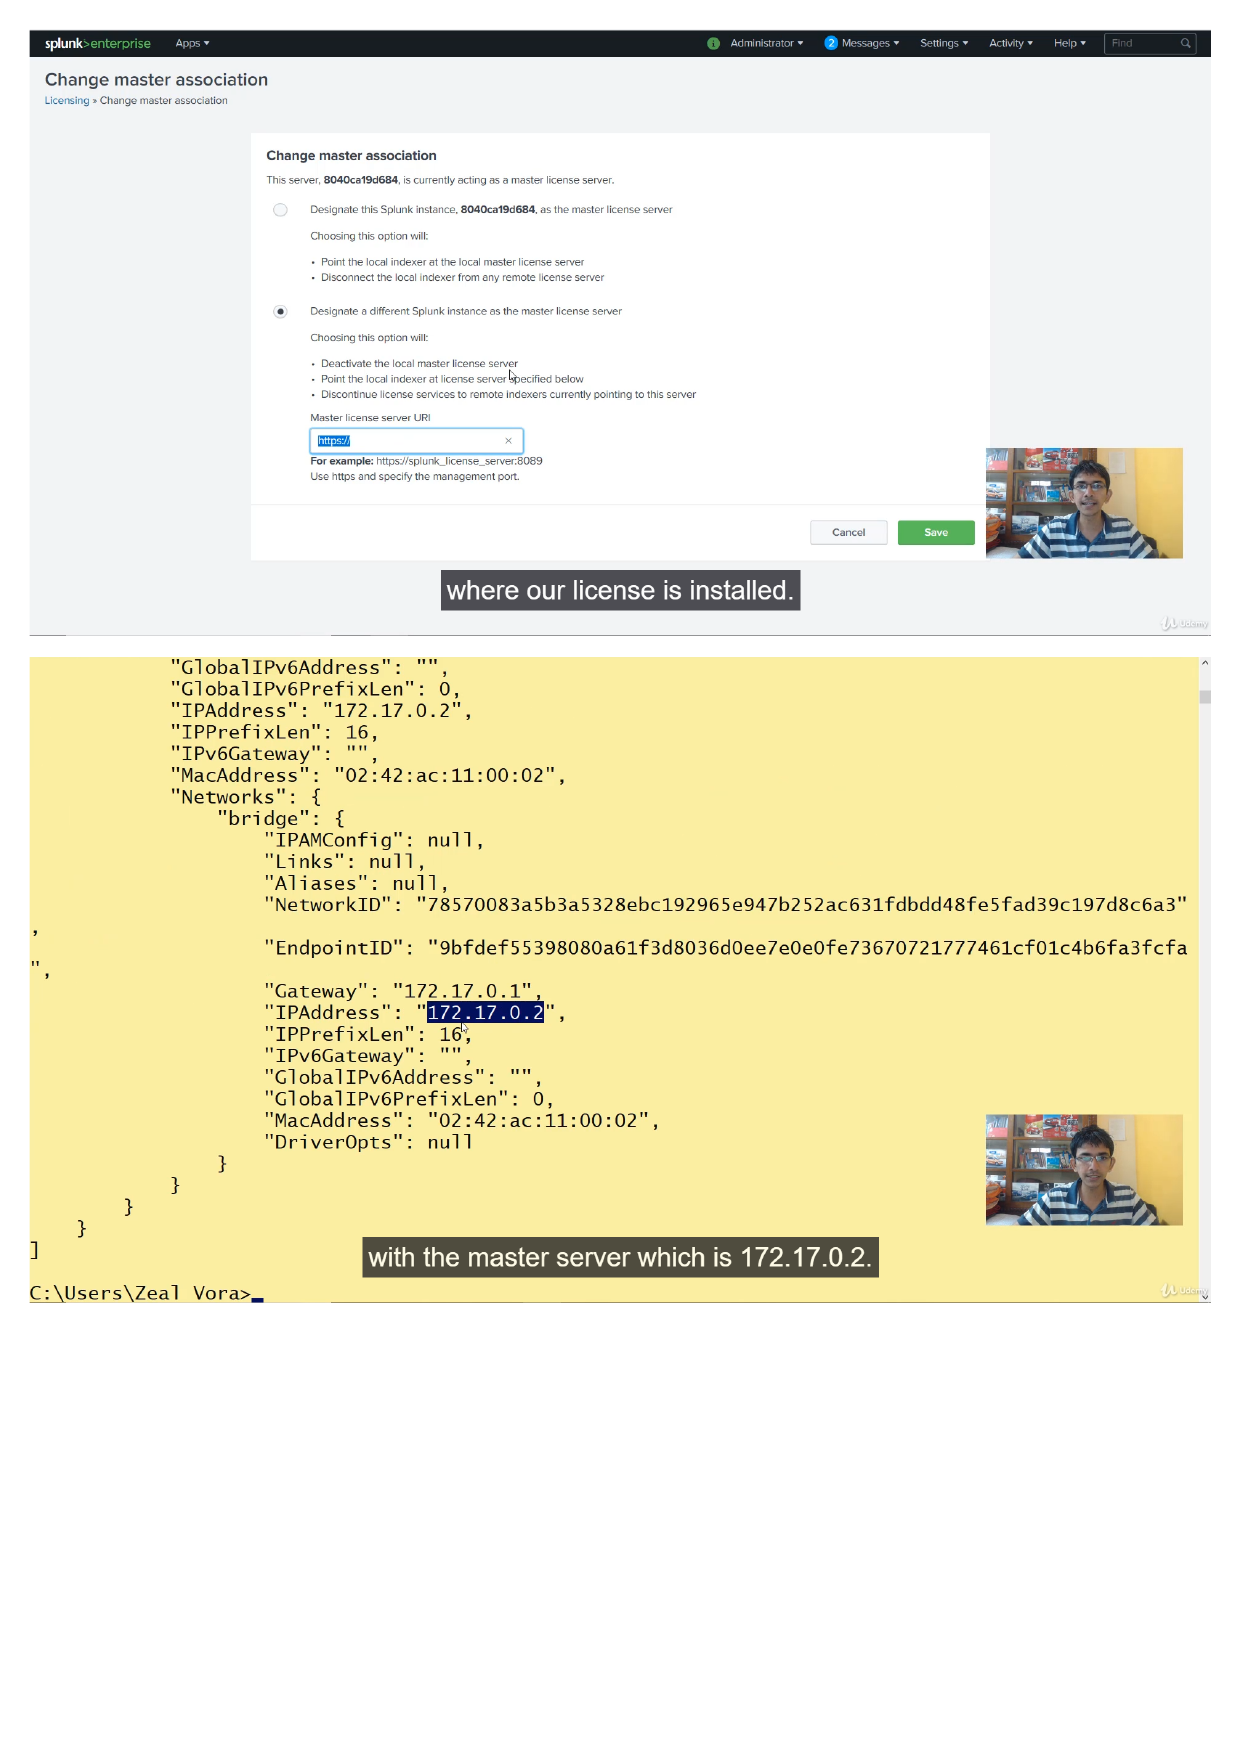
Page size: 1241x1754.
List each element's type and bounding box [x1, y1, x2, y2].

picture [29, 29, 1211, 636]
picture [29, 657, 1211, 1303]
